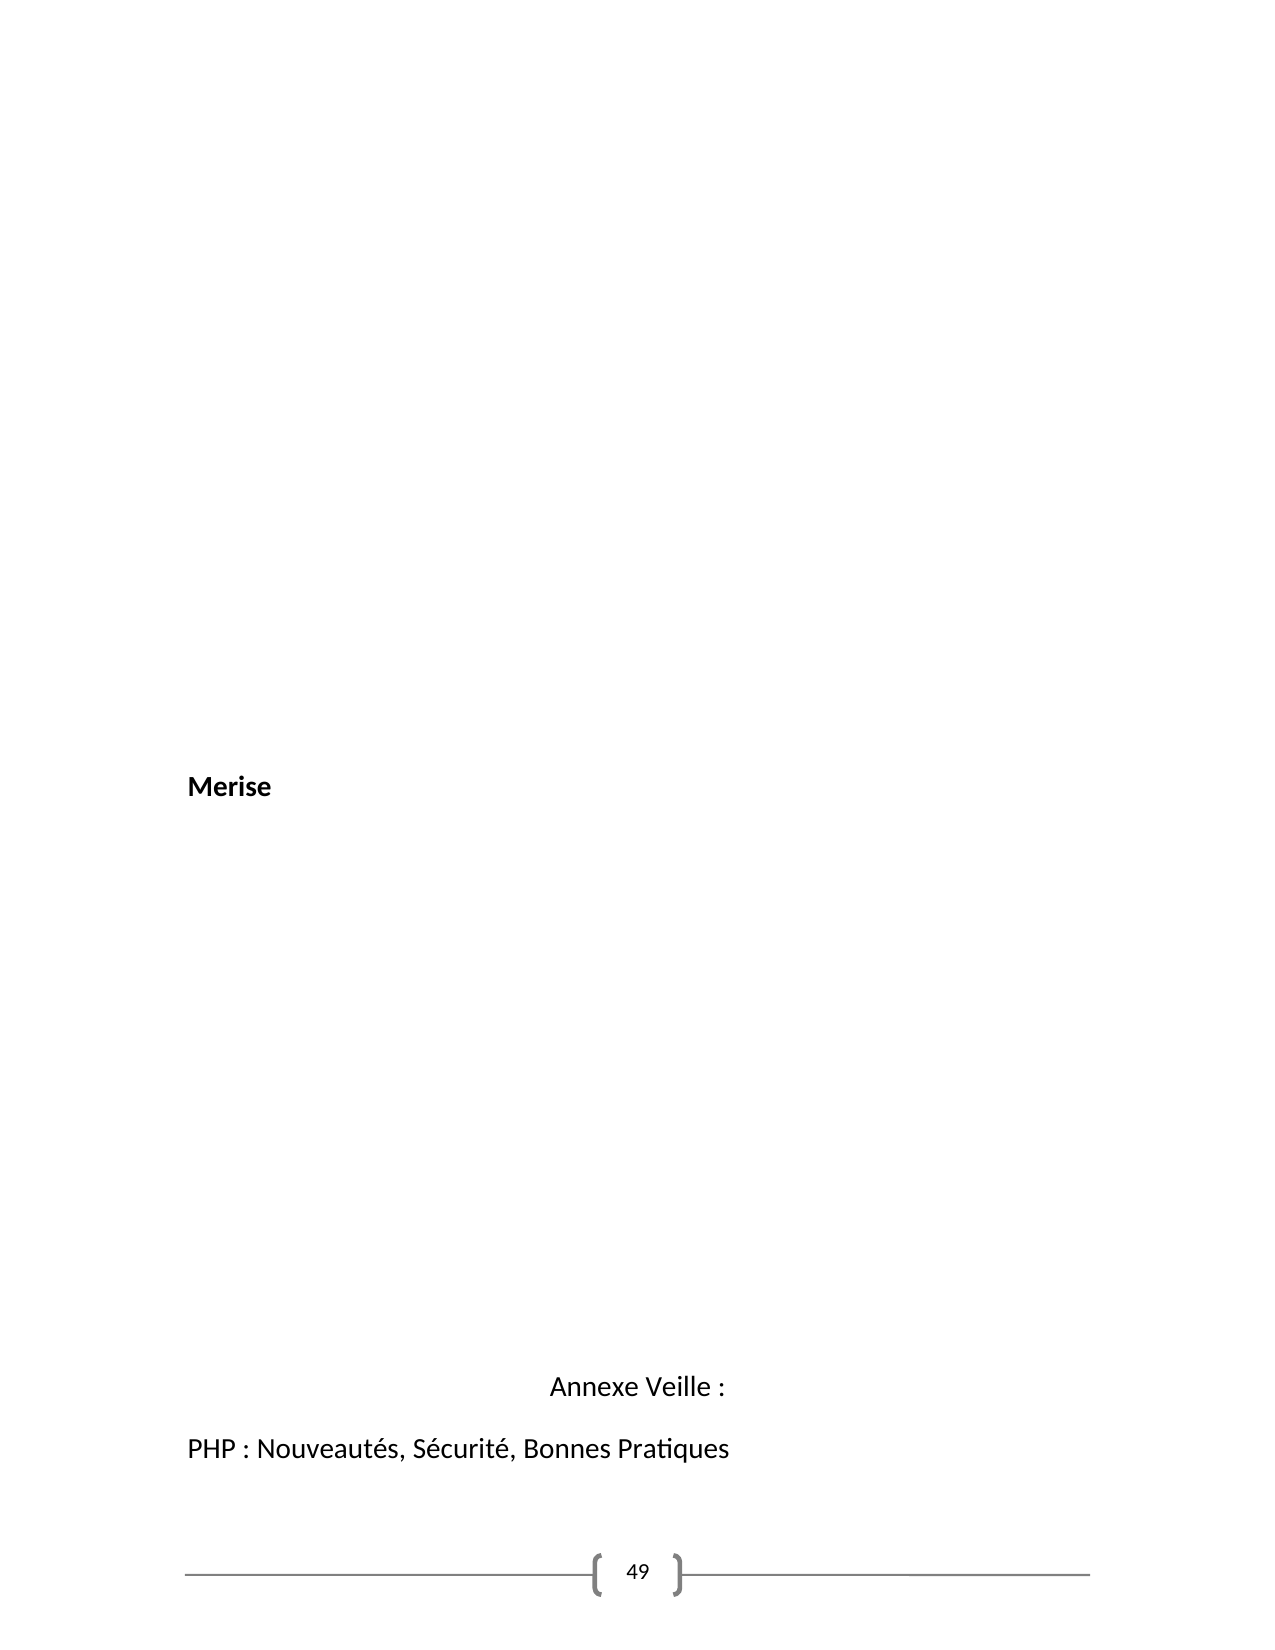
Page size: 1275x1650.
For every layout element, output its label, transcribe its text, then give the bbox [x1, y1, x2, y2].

text PHP : Nouveautés, Sécurité, Bonnes Pratiques [187, 1430, 1087, 1466]
text Merise [187, 768, 1087, 803]
text Annexe Veille : [187, 1368, 1087, 1404]
